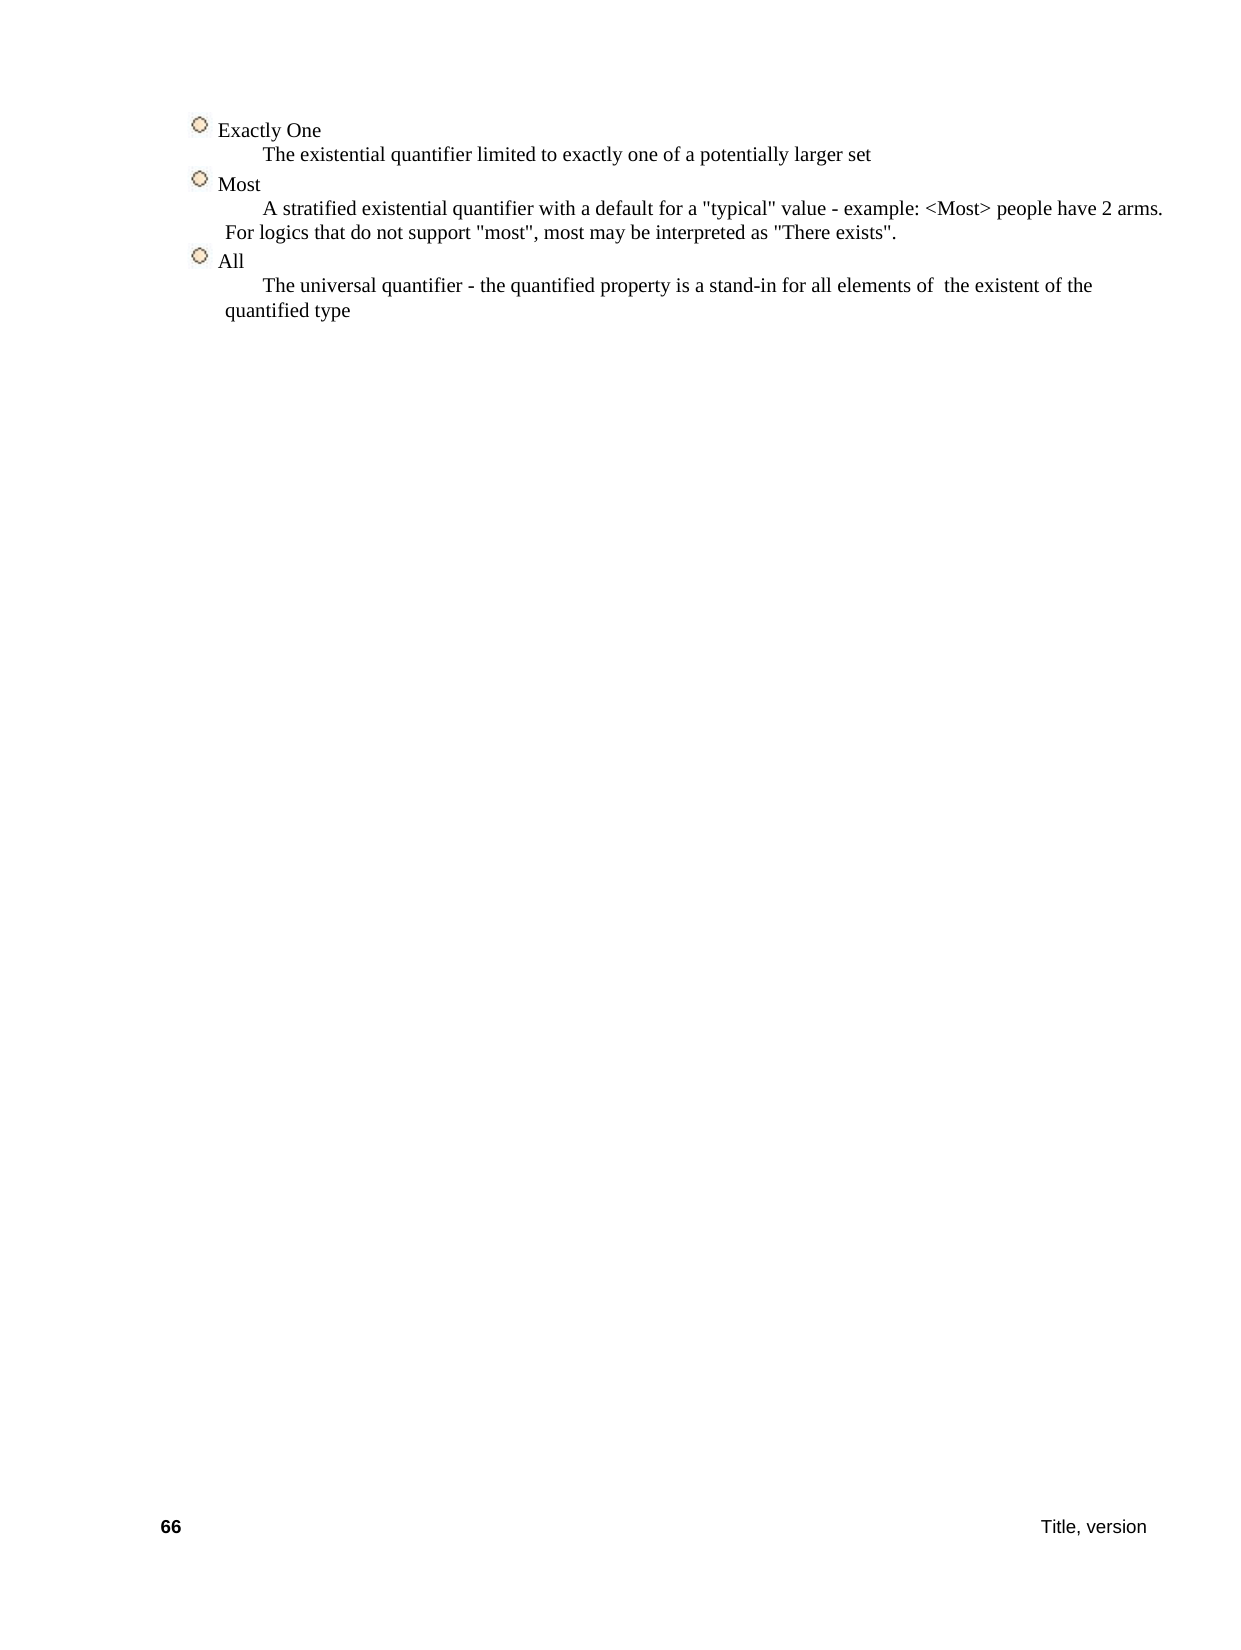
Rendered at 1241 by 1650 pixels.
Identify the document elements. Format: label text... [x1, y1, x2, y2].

text A stratified existential quantifier with a default for a "typical" value - example: <Most> people have 2 arms. For logics that do not support "most", most may be interpreted as "There exists". [225, 196, 1165, 244]
text The universal quantifier - the quantified property is a stand-in for all elements of the existent of the quantified type [225, 273, 1165, 322]
text Exactly One [187, 112, 1165, 142]
text All [187, 244, 1165, 273]
picture [187, 112, 213, 138]
text The existential quantifier limited to exactly one of a potentially larger set [225, 142, 1165, 166]
text Most [187, 166, 1165, 196]
picture [187, 243, 213, 269]
picture [187, 166, 213, 192]
